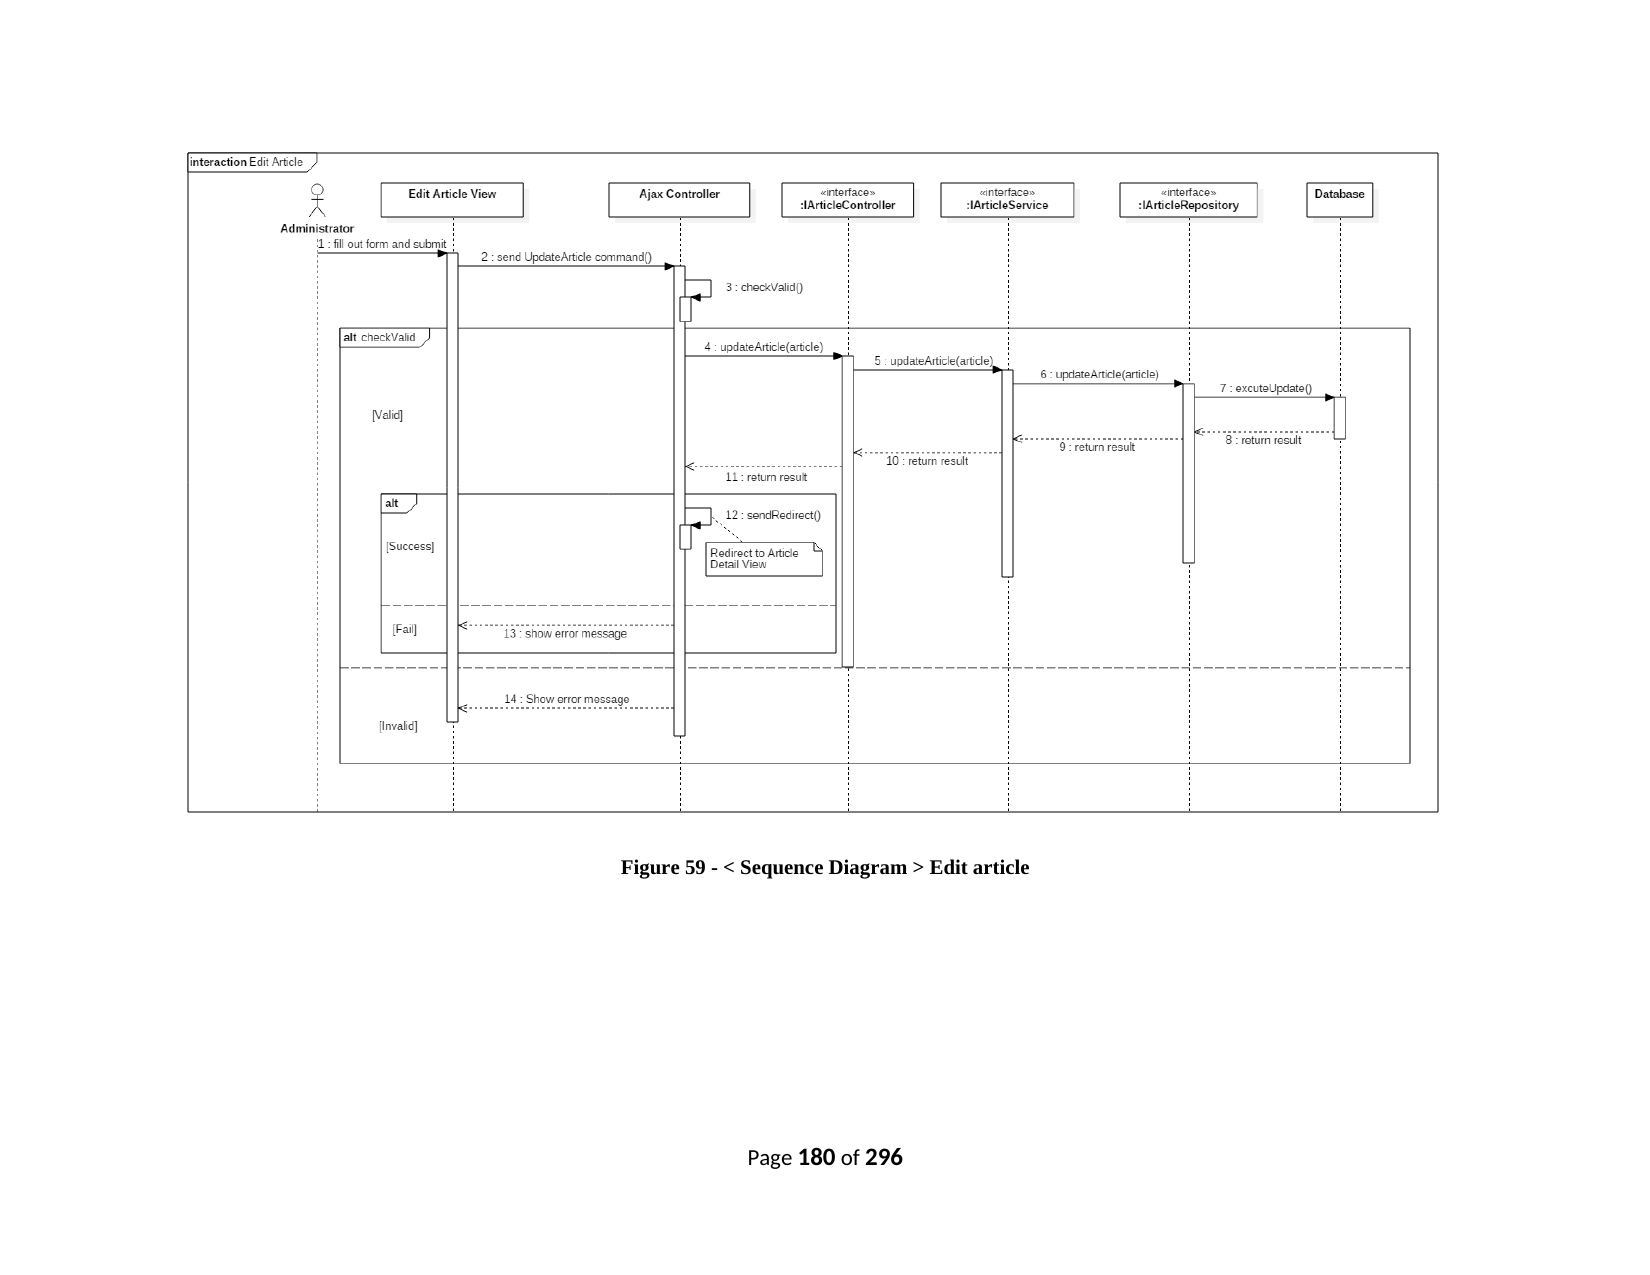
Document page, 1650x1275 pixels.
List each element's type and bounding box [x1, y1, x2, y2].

picture [179, 144, 1472, 846]
